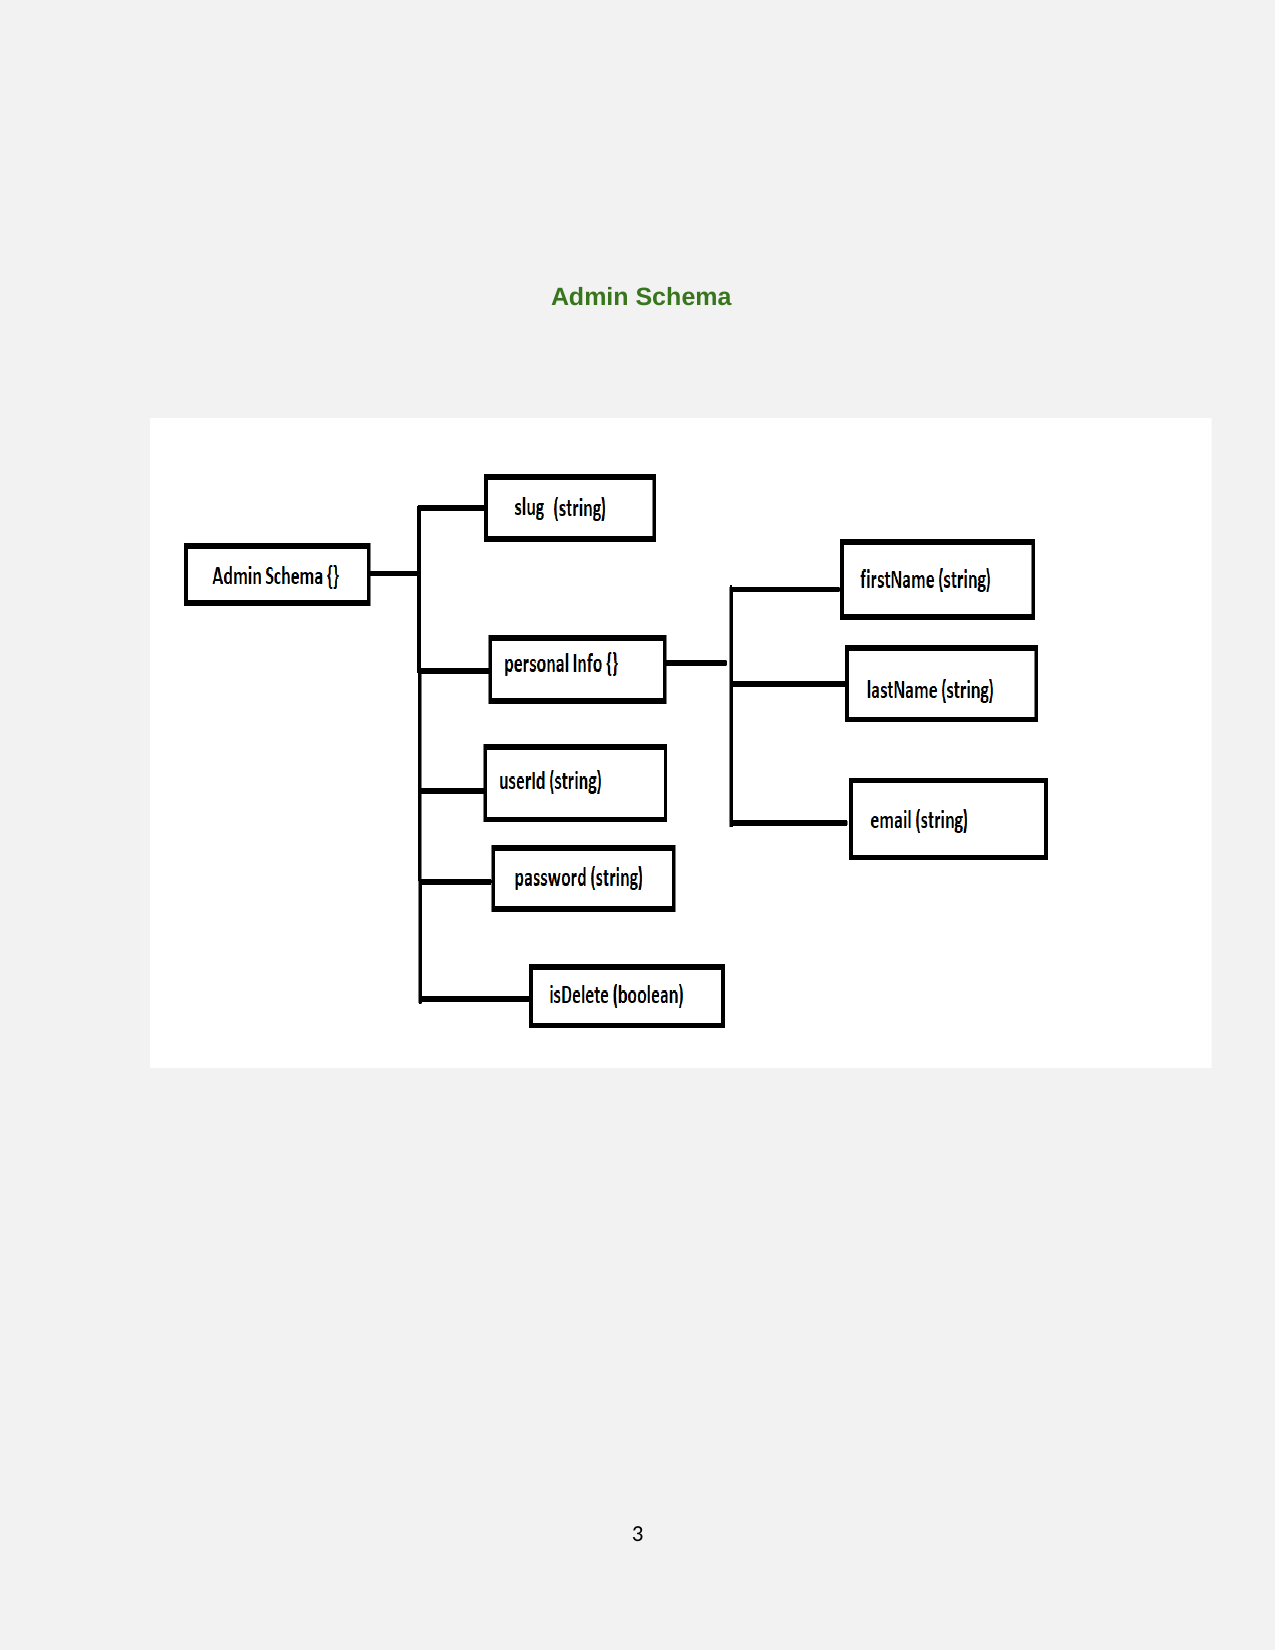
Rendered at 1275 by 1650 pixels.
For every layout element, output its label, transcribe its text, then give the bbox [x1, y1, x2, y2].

text Admin Schema [150, 282, 1125, 311]
picture [150, 418, 1212, 1068]
